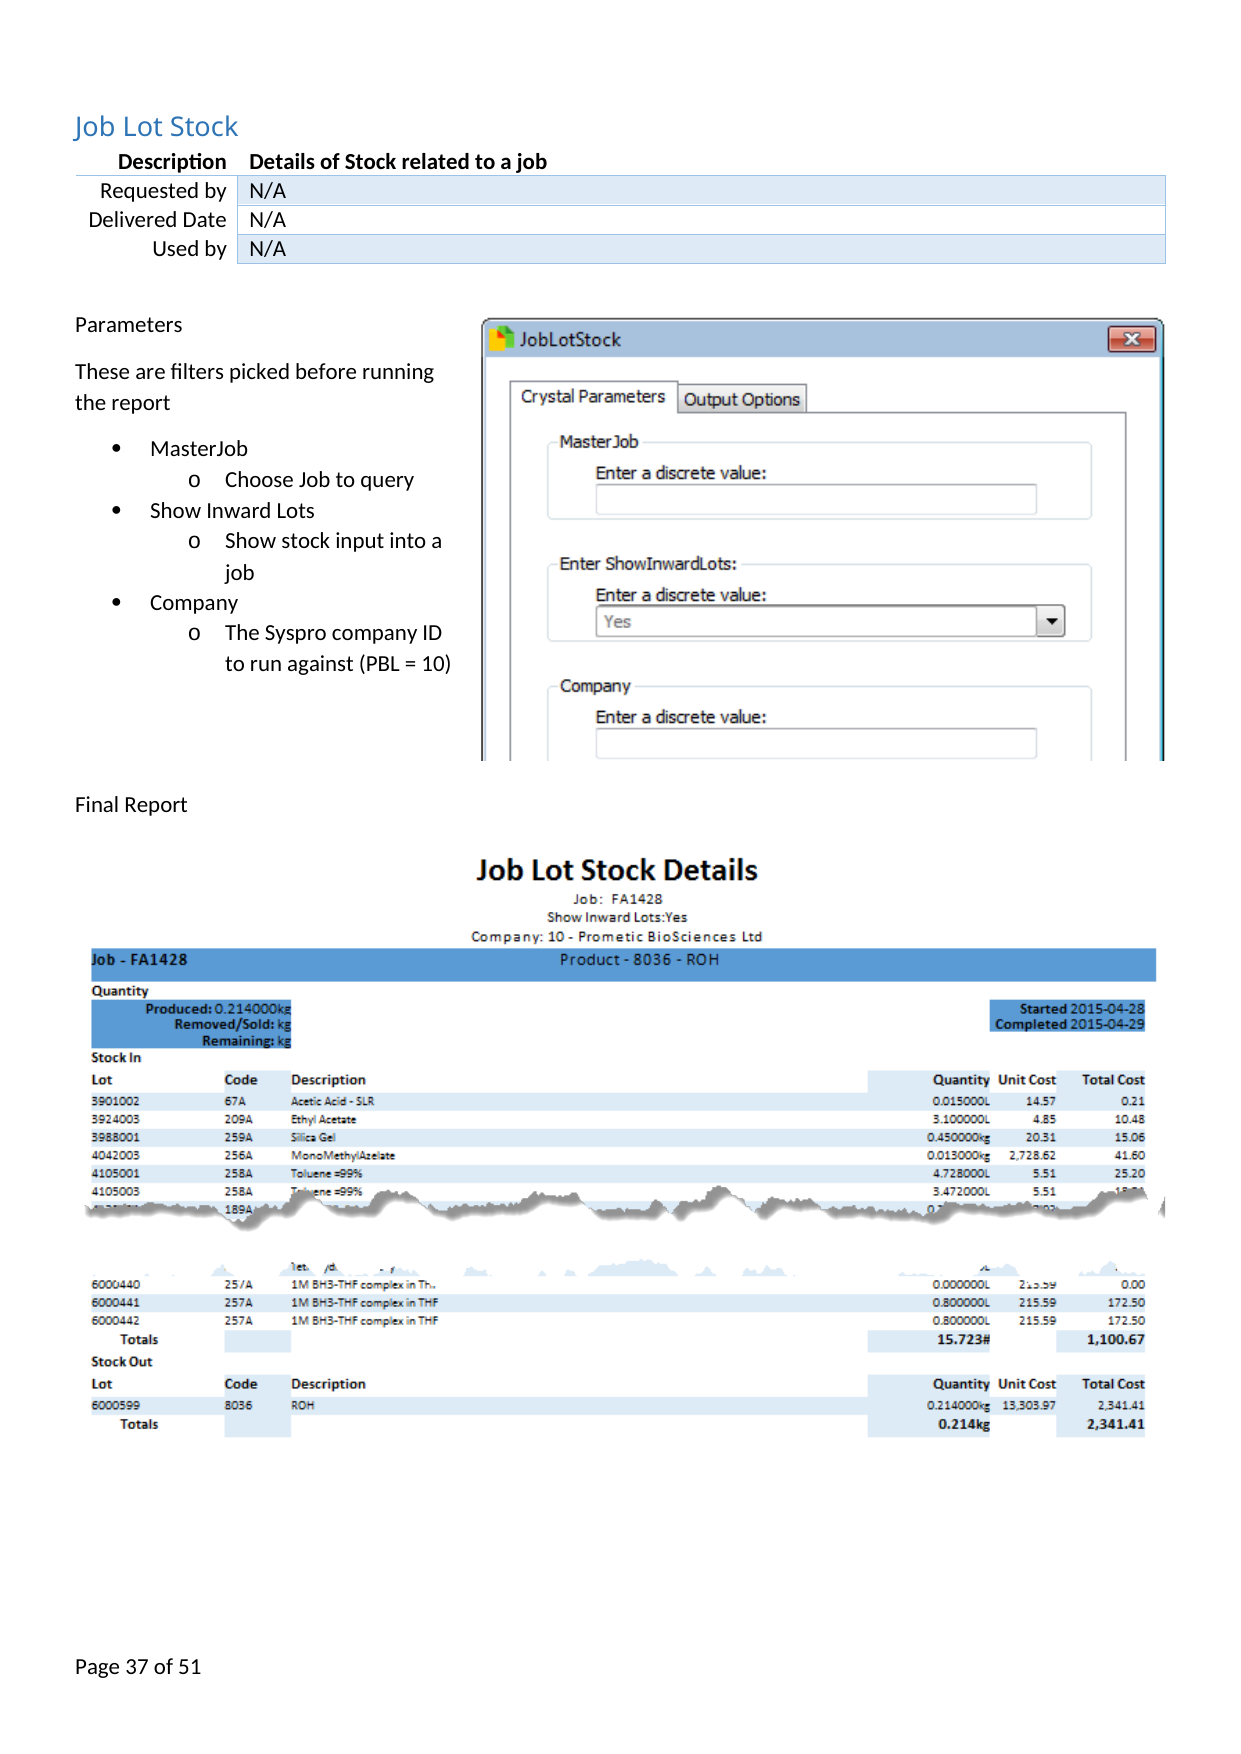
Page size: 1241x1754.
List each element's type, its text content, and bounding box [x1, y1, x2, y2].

list Company [112, 588, 481, 616]
table_cell Delivered Date [76, 205, 237, 233]
list Choose Job to query [187, 465, 481, 494]
table_cell Requested by [76, 176, 237, 204]
table_cell N/A [238, 206, 1165, 233]
picture [481, 312, 1166, 761]
table_cell N/A [238, 176, 1165, 204]
list The Syspro company ID to run against (PBL = 10) [187, 618, 481, 677]
text These are filters picked before running the report [75, 357, 481, 416]
table_header Description [76, 148, 238, 175]
list Show stock input into a job [187, 526, 481, 586]
table_header Details of Stock related to a job [238, 148, 1165, 175]
list MasterJob [112, 434, 481, 462]
text Final Report [75, 790, 1165, 818]
subtitle Job Lot Stock [75, 108, 1165, 144]
list Show Inward Lots [112, 496, 481, 524]
picture [75, 837, 1166, 1486]
table_cell N/A [238, 235, 1165, 263]
text Parameters [75, 311, 1165, 338]
table_cell Used by [76, 234, 237, 263]
